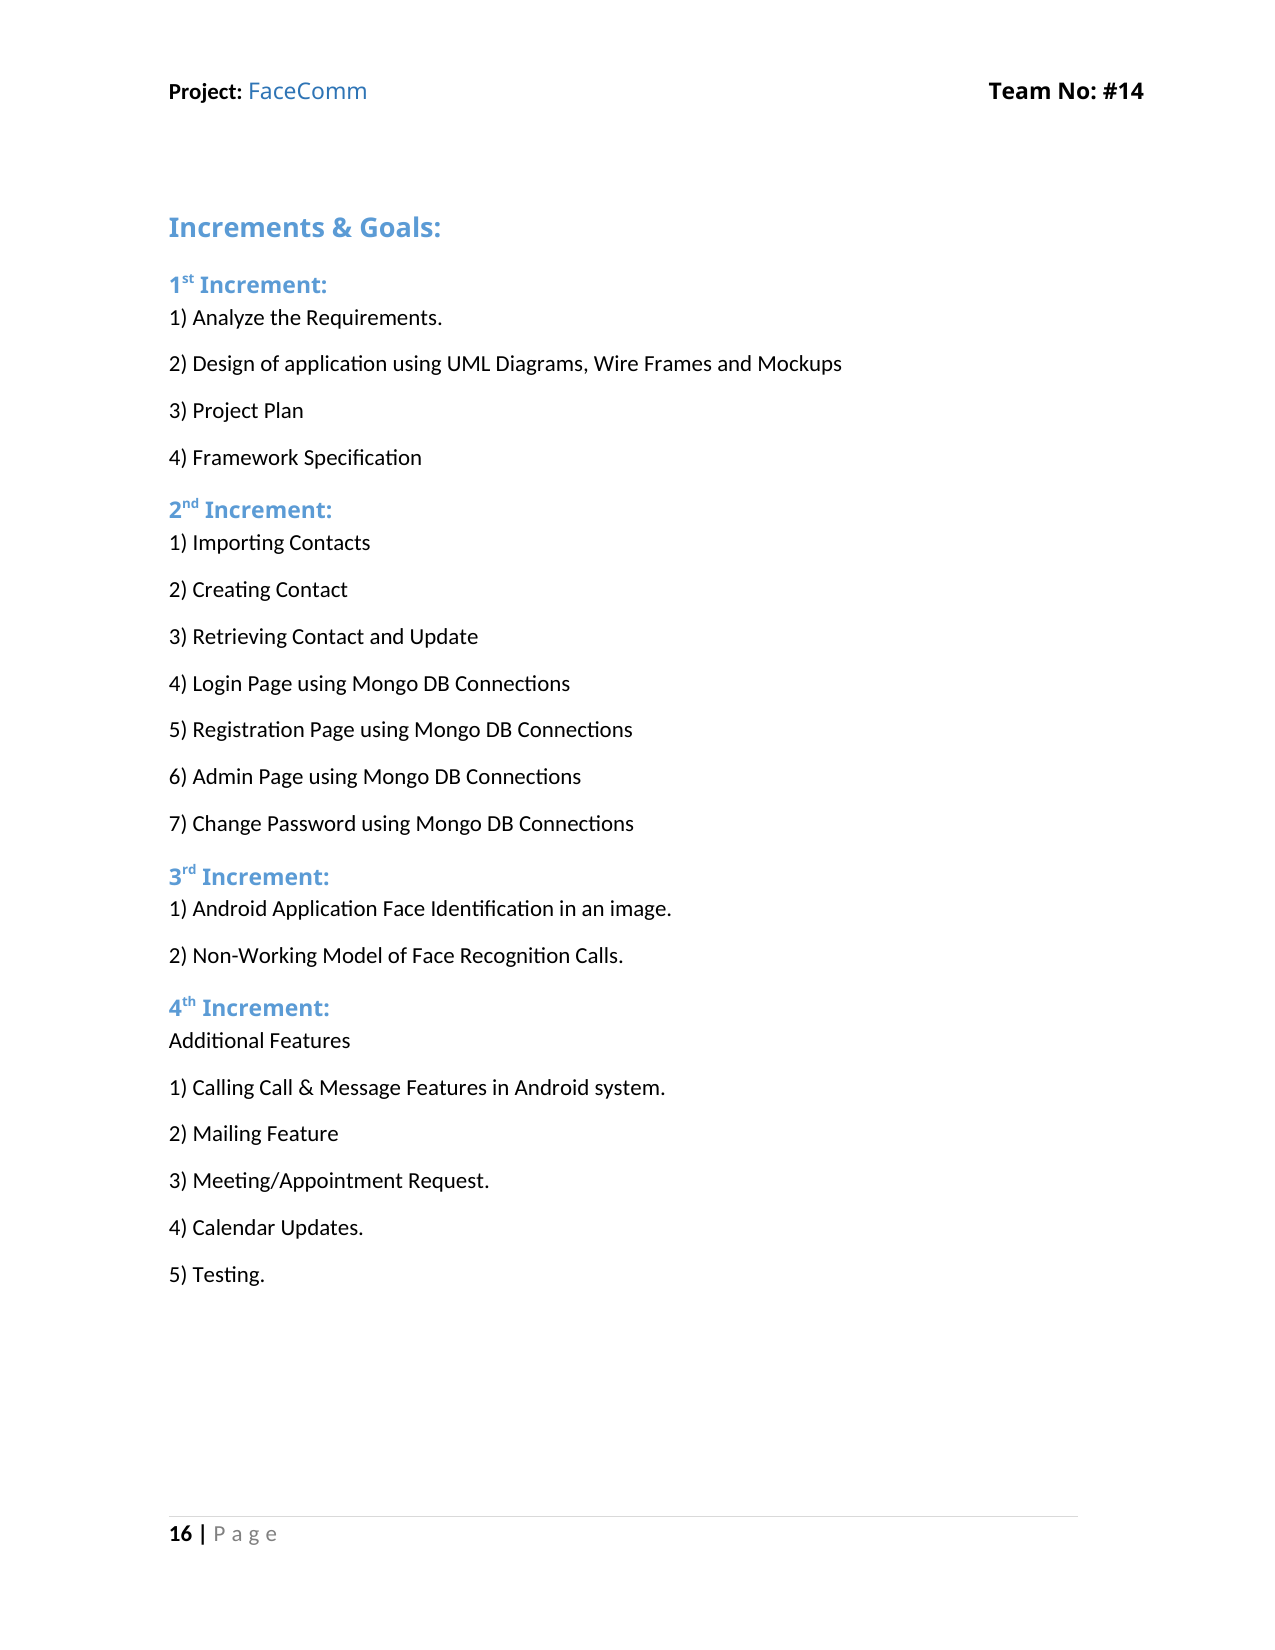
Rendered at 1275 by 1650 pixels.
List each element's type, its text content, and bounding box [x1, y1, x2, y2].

text 3) Retrieving Contact and Update [169, 622, 1078, 650]
text 5) Testing. [169, 1260, 1078, 1288]
subtitle 4th Increment: [169, 992, 1078, 1023]
subtitle 2nd Increment: [169, 494, 1078, 526]
text 1) Importing Contacts [169, 528, 1078, 556]
subtitle 3rd Increment: [169, 860, 1078, 892]
text 1) Android Application Face Identification in an image. [169, 894, 1078, 922]
text 4) Login Page using Mongo DB Connections [169, 669, 1078, 697]
text 1) Analyze the Requirements. [169, 303, 1078, 331]
subtitle 1st Increment: [169, 269, 1078, 300]
text 7) Change Password using Mongo DB Connections [169, 809, 1078, 837]
text 2) Design of application using UML Diagrams, Wire Frames and Mockups [169, 349, 1078, 378]
subtitle Increments & Goals: [169, 208, 1078, 245]
text 4) Calendar Updates. [169, 1213, 1078, 1241]
text 2) Non-Working Model of Face Recognition Calls. [169, 941, 1078, 969]
text 6) Admin Page using Mongo DB Connections [169, 762, 1078, 791]
text 2) Mailing Feature [169, 1119, 1078, 1148]
text 1) Calling Call & Message Features in Android system. [169, 1073, 1078, 1101]
text 4) Framework Specification [169, 443, 1078, 471]
text 3) Project Plan [169, 396, 1078, 424]
text 2) Creating Contact [169, 575, 1078, 603]
text Additional Features [169, 1026, 1078, 1054]
text 5) Registration Page using Mongo DB Connections [169, 716, 1078, 744]
text 3) Meeting/Appointment Request. [169, 1166, 1078, 1194]
